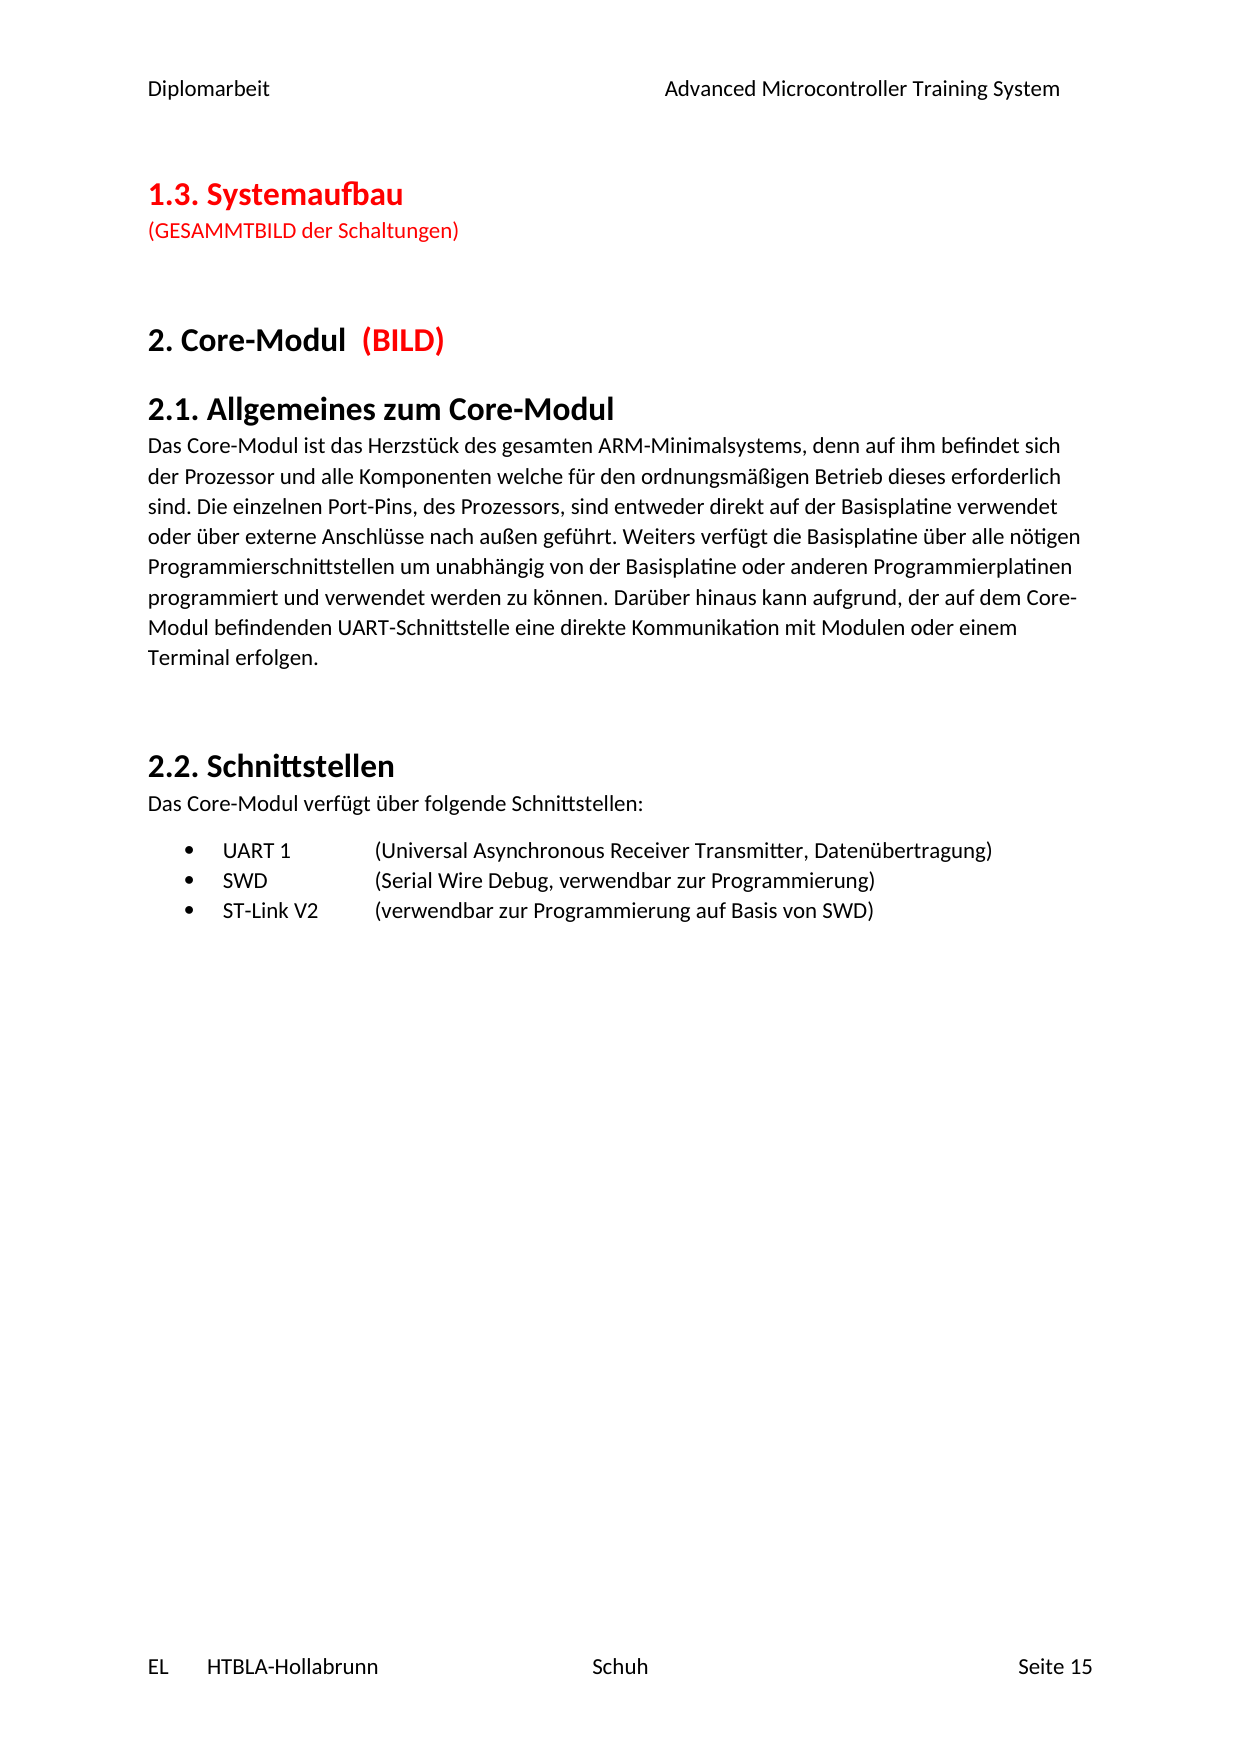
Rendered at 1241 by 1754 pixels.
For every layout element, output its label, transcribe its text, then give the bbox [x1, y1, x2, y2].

text Das Core-Modul verfügt über folgende Schnittstellen: [148, 789, 1093, 817]
list SWD (Serial Wire Debug, verwendbar zur Programmierung) [185, 866, 1093, 894]
list UART 1 (Universal Asynchronous Receiver Transmitter, Datenübertragung) [185, 836, 1093, 864]
subtitle 1.3. Systemaufbau [148, 173, 1093, 213]
list ST-Link V2 (verwendbar zur Programmierung auf Basis von SWD) [185, 896, 1093, 924]
text Das Core-Modul ist das Herzstück des gesamten ARM-Minimalsystems, denn auf ihm befindet sich der Prozessor und alle Komponenten welche für den ordnungsmäßigen Betrieb dieses erforderlich sind. Die einzelnen Port-Pins, des Prozessors, sind entweder direkt auf der Basisplatine verwendet oder über externe Anschlüsse nach außen geführt. Weiters verfügt die Basisplatine über alle nötigen Programmierschnittstellen um unabhängig von der Basisplatine oder anderen Programmierplatinen programmiert und verwendet werden zu können. Darüber hinaus kann aufgrund, der auf dem Core-Modul befindenden UART-Schnittstelle eine direkte Kommunikation mit Modulen oder einem Terminal erfolgen. [148, 432, 1093, 671]
subtitle 2.1. Allgemeines zum Core-Modul [148, 388, 1093, 428]
subtitle 2. Core-Modul (BILD) [148, 319, 1093, 359]
subtitle 2.2. Schnittstellen [148, 745, 1093, 786]
text (GESAMMTBILD der Schaltungen) [148, 217, 1093, 244]
